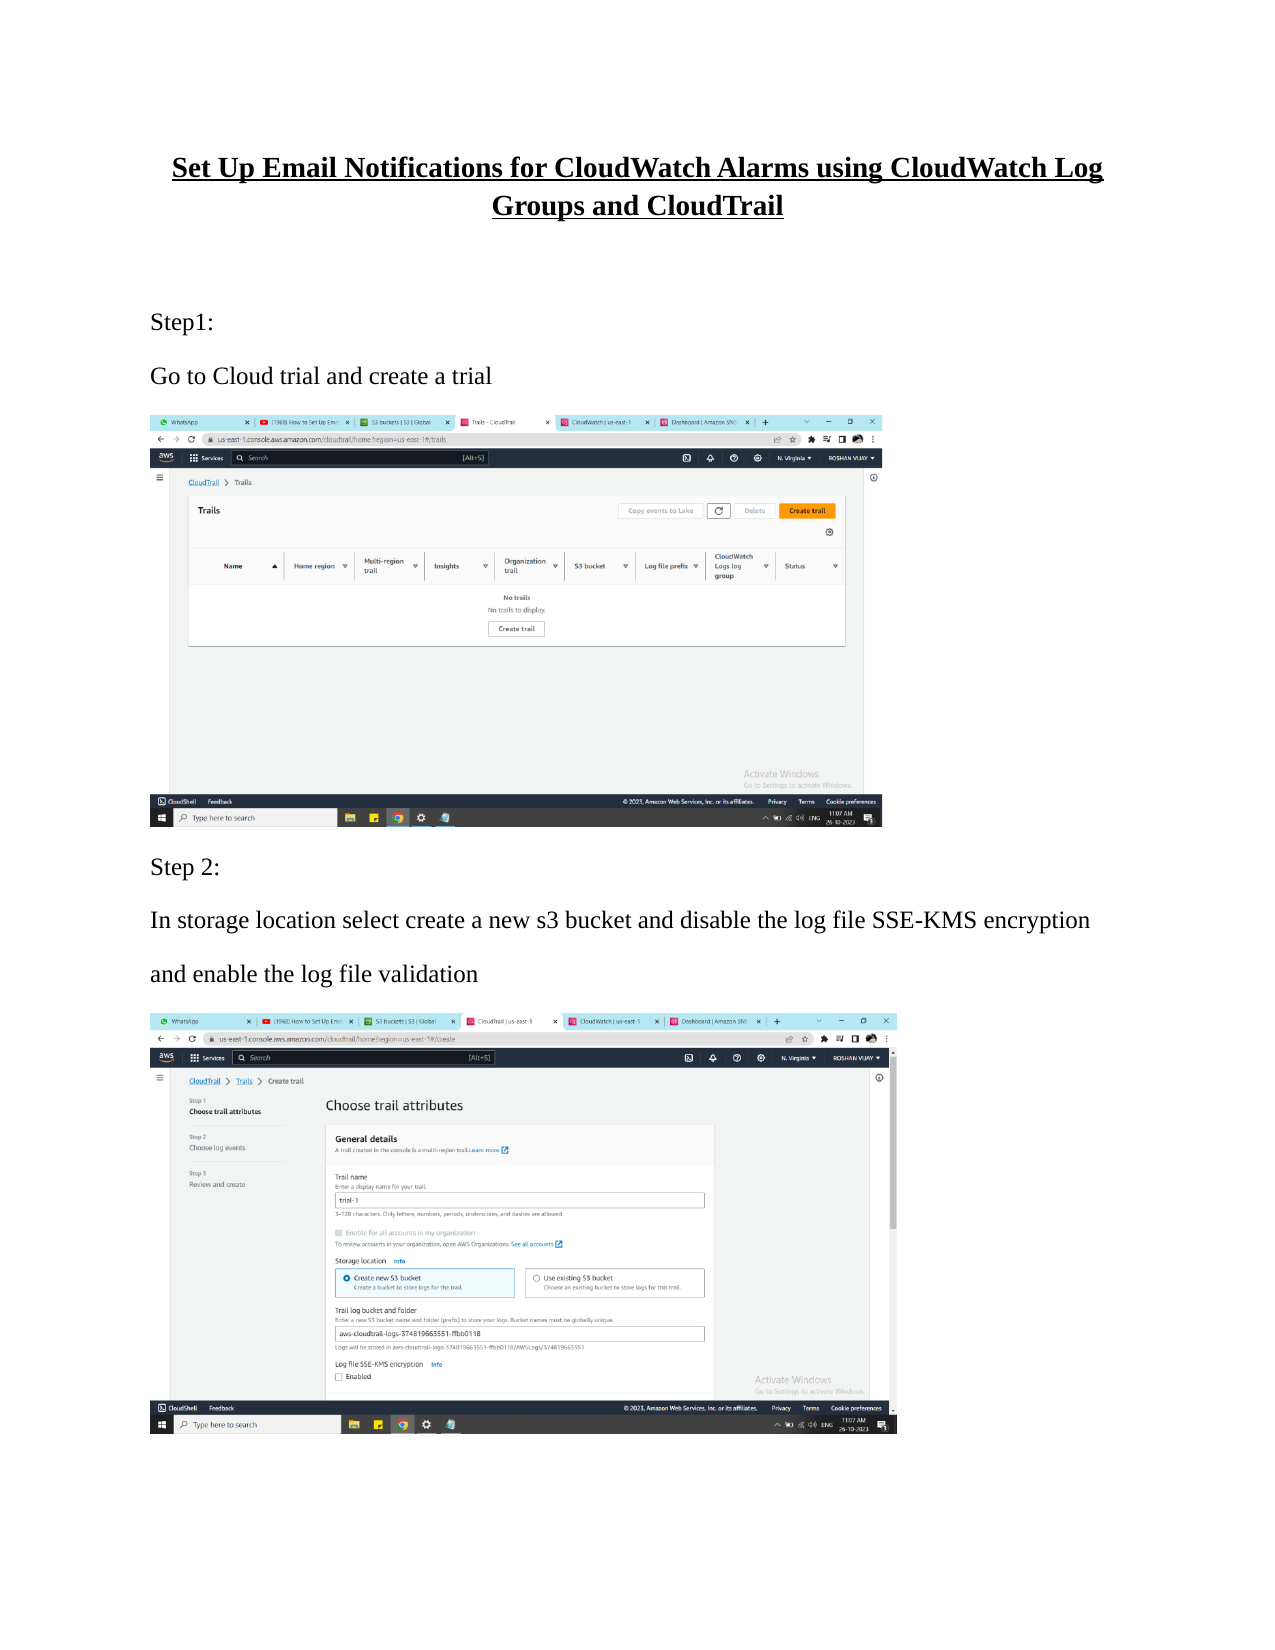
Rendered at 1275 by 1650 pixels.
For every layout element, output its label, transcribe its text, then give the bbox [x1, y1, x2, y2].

picture [150, 415, 883, 827]
text Step1: [150, 307, 1125, 336]
text Set Up Email Notifications for CloudWatch Alarms using CloudWatch Log Groups and CloudTrail [150, 150, 1125, 222]
text Step 2: [150, 852, 1125, 881]
text In storage location select create a new s3 bucket and disable the log file SSE-KMS encryption [150, 906, 1125, 934]
picture [150, 1013, 897, 1434]
text and enable the log file validation [150, 959, 1125, 988]
text Go to Cloud trial and create a trial [150, 361, 1125, 390]
